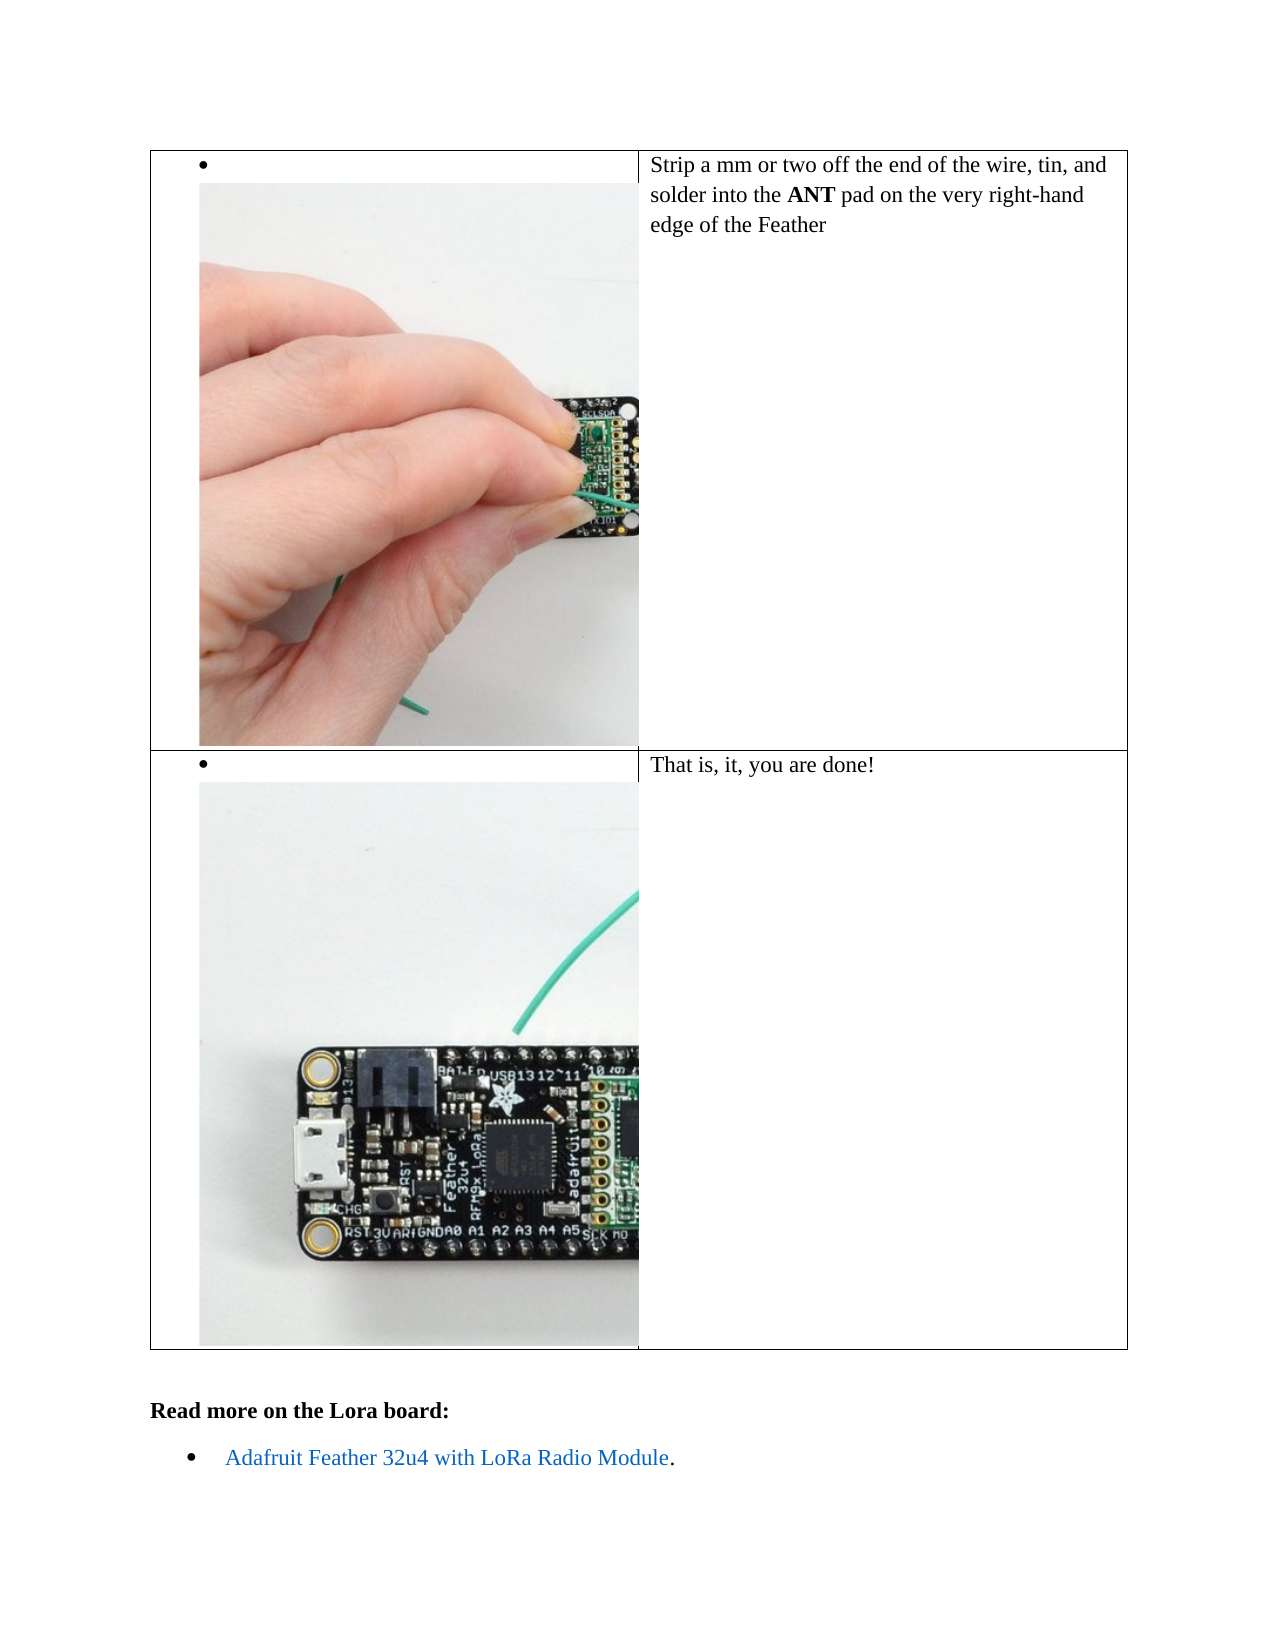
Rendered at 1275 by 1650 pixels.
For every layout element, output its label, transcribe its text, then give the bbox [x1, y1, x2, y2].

picture [199, 183, 639, 746]
table_cell Strip a mm or two off the end of the wire, tin, and solder into the ANT pad on the very right-hand edge of the Feather [639, 151, 1127, 749]
table_cell [151, 751, 638, 1349]
picture [199, 782, 639, 1346]
text Read more on the Lora board: [150, 1397, 1125, 1423]
table_cell That is, it, you are done! [639, 751, 1127, 1349]
table_cell [151, 151, 638, 749]
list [187, 1444, 1125, 1470]
